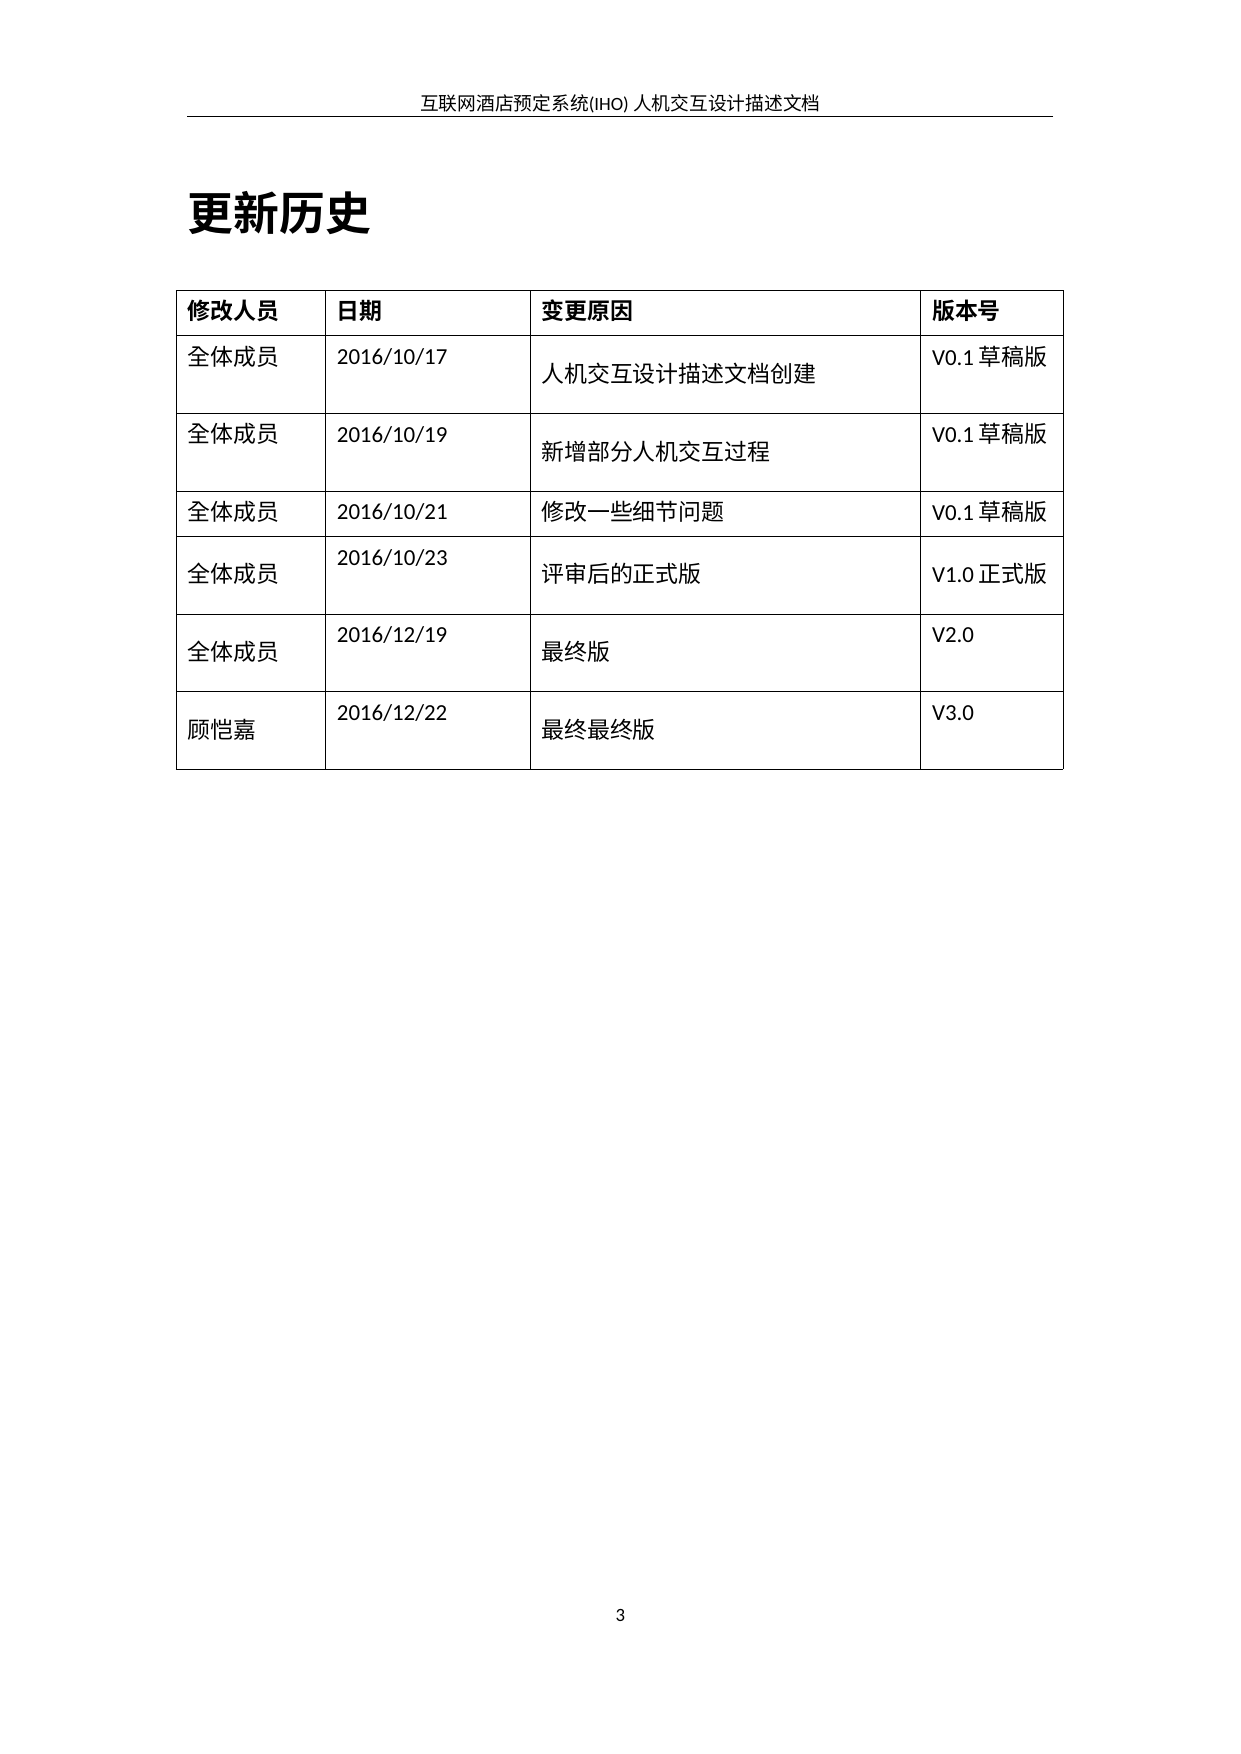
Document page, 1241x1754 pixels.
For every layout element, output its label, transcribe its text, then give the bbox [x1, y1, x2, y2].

table_cell 评审后的正式版 [531, 537, 920, 613]
table_header 修改人员 [177, 291, 325, 335]
table_cell V1.0正式版 [921, 537, 1063, 613]
table_cell 顾恺嘉 [177, 692, 325, 769]
table_cell V0.1草稿版 [921, 414, 1063, 491]
table_cell 2016/10/21 [326, 492, 530, 536]
table_cell 修改一些细节问题 [531, 492, 920, 536]
table_cell 全体成员 [177, 615, 325, 691]
table_cell 新增部分人机交互过程 [531, 414, 920, 491]
table_cell 2016/10/23 [326, 537, 530, 613]
text 更新历史 [187, 162, 1053, 259]
table_cell 全体成员 [177, 414, 325, 491]
table_header 版本号 [921, 291, 1063, 335]
table_cell 2016/10/19 [326, 414, 530, 491]
table_cell 全体成员 [177, 537, 325, 613]
table_cell 2016/12/22 [326, 692, 530, 769]
table_cell V0.1草稿版 [921, 336, 1063, 413]
table_cell 2016/12/19 [326, 615, 530, 691]
table_cell 全体成员 [177, 492, 325, 536]
table_header 变更原因 [531, 291, 920, 335]
table_cell 最终最终版 [531, 692, 920, 769]
table_cell 全体成员 [177, 336, 325, 413]
table_cell 2016/10/17 [326, 336, 530, 413]
table_cell V2.0 [921, 615, 1063, 691]
table_cell 最终版 [531, 615, 920, 691]
table_cell V0.1草稿版 [921, 492, 1063, 536]
table_header 日期 [326, 291, 530, 335]
table_cell 人机交互设计描述文档创建 [531, 336, 920, 413]
table_cell V3.0 [921, 692, 1063, 769]
